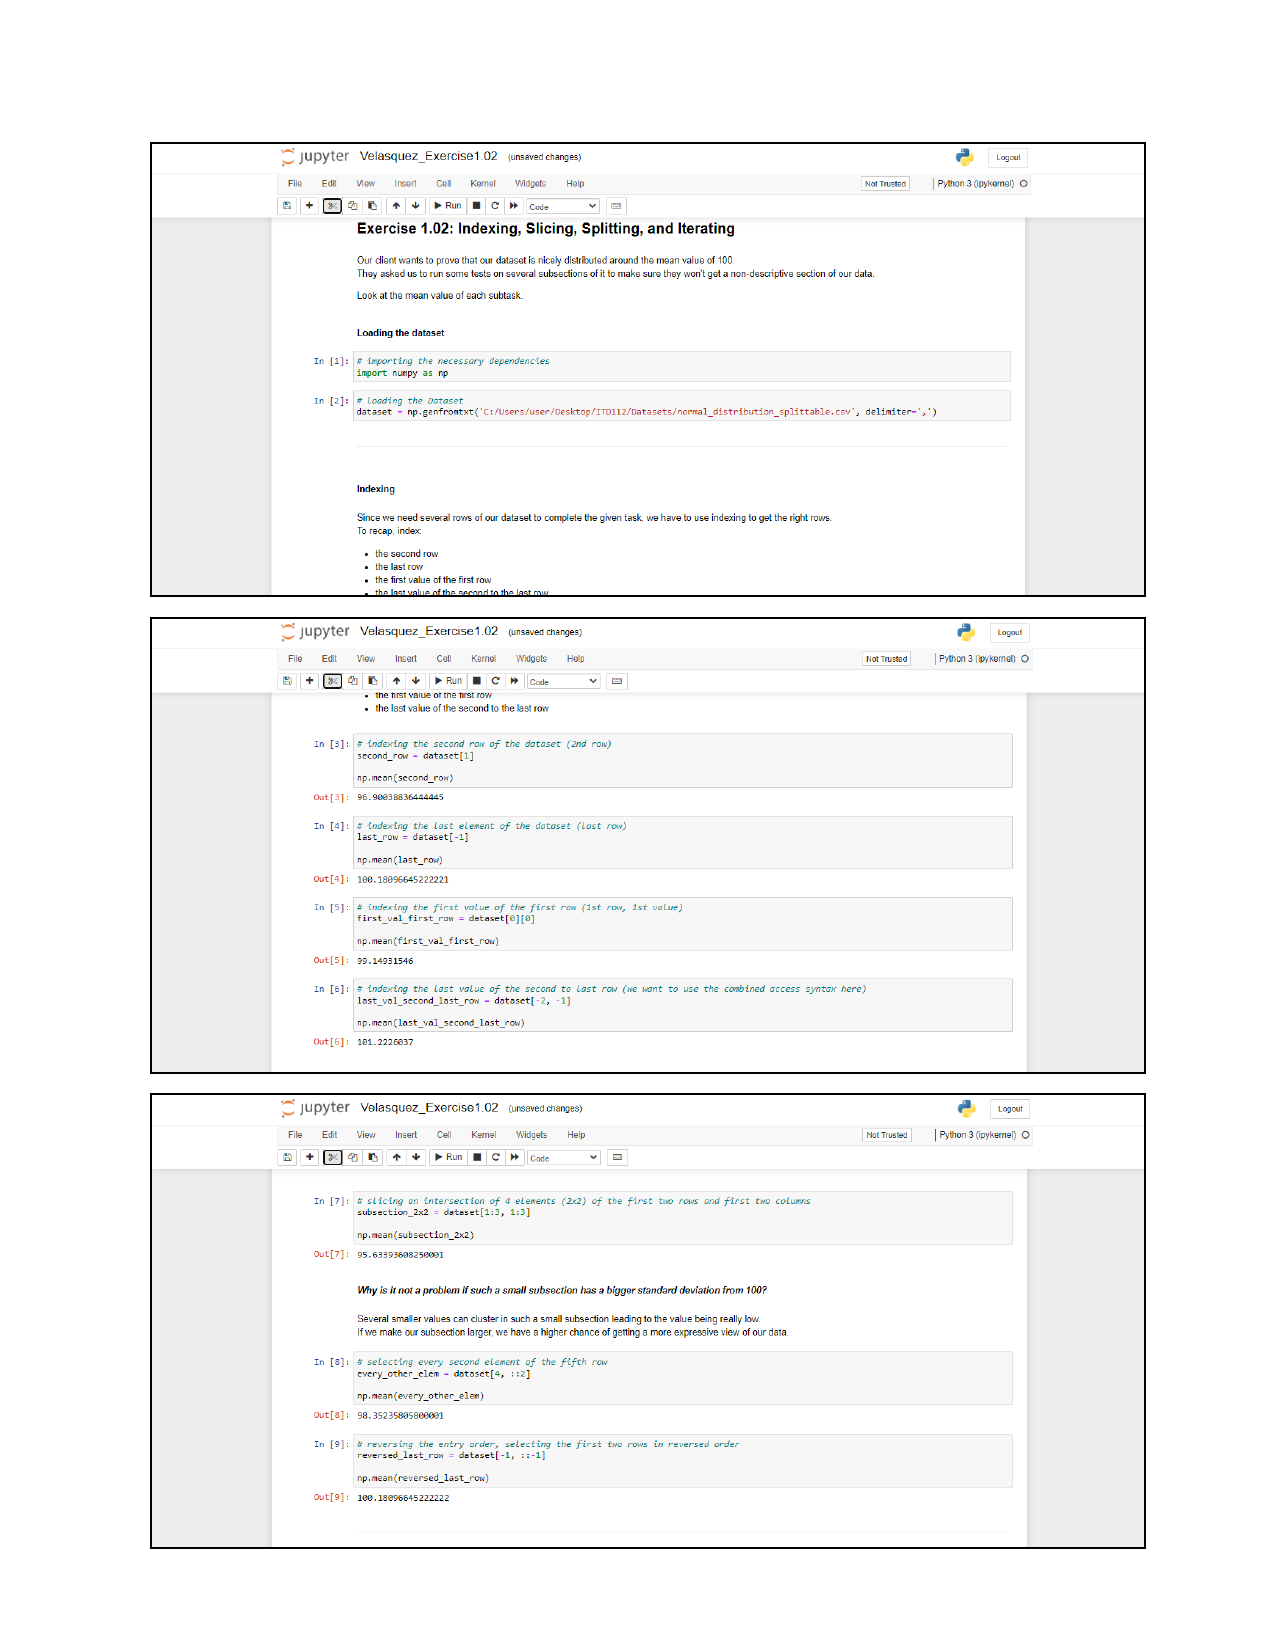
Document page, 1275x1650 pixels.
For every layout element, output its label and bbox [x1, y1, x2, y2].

picture [152, 144, 1144, 595]
picture [152, 1095, 1144, 1547]
picture [152, 619, 1144, 1072]
